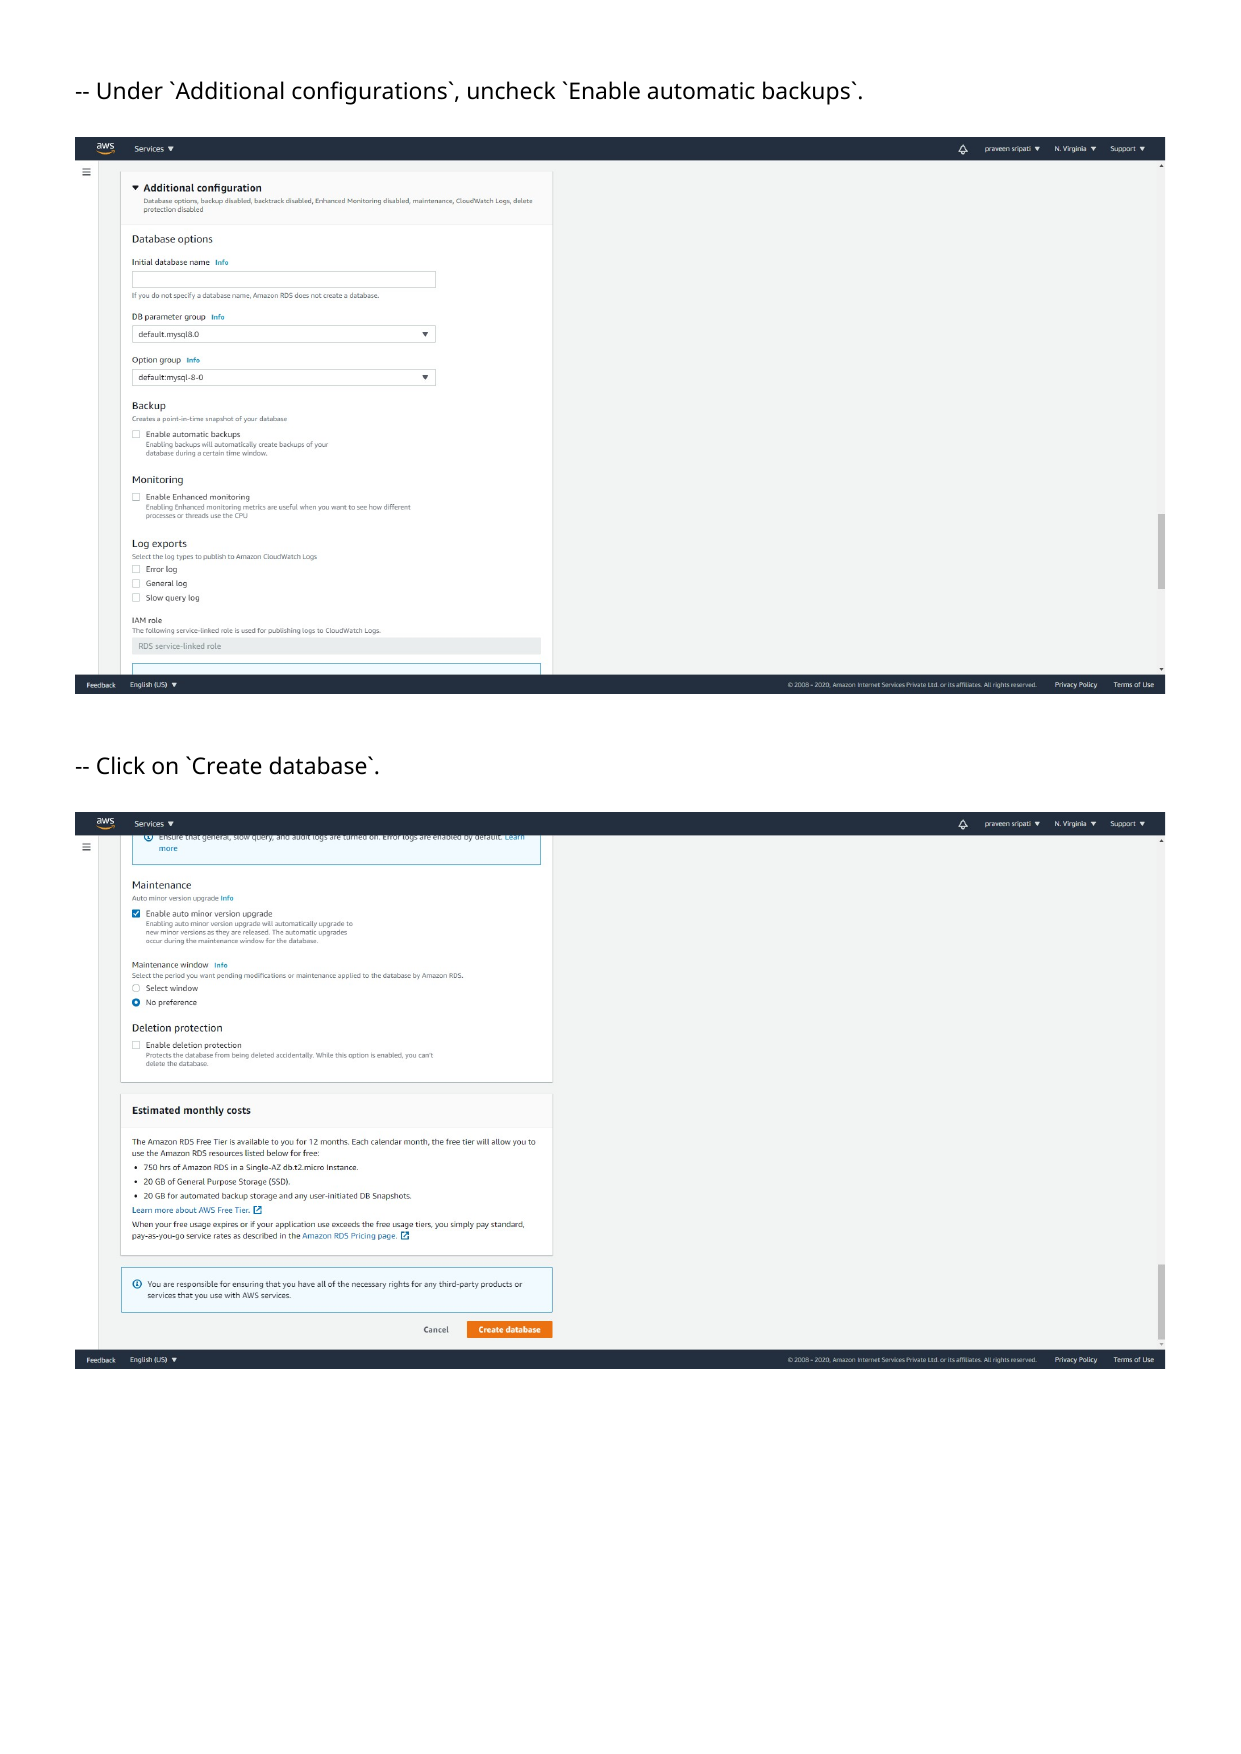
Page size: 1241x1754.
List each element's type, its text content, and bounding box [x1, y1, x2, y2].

picture [75, 812, 1166, 1369]
picture [75, 137, 1166, 694]
text -- Click on `Create database`. [75, 750, 1165, 781]
text -- Under `Additional configurations`, uncheck `Enable automatic backups`. [75, 75, 1165, 106]
